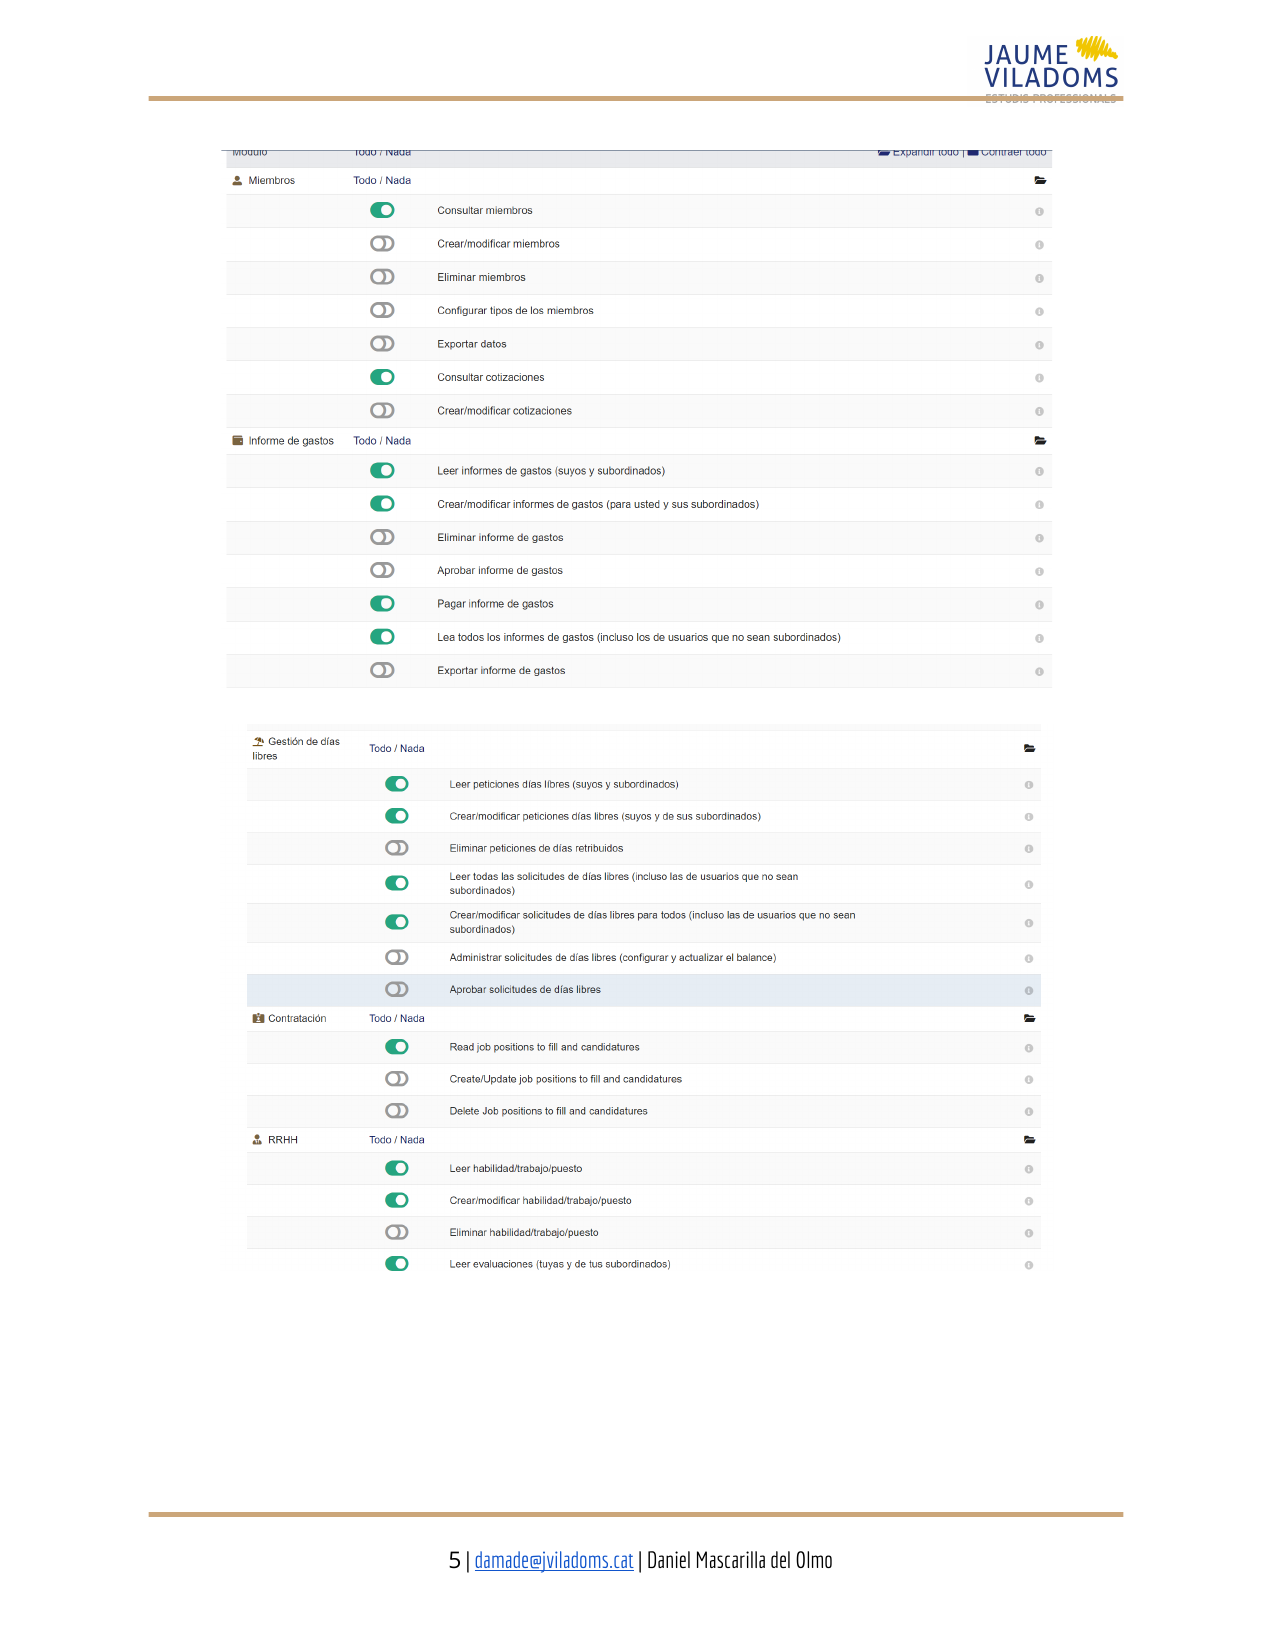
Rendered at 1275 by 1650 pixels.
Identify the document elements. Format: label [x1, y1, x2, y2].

picture [148, 36, 1125, 107]
picture [219, 724, 1054, 1271]
picture [221, 150, 1053, 688]
picture [148, 1512, 1124, 1517]
